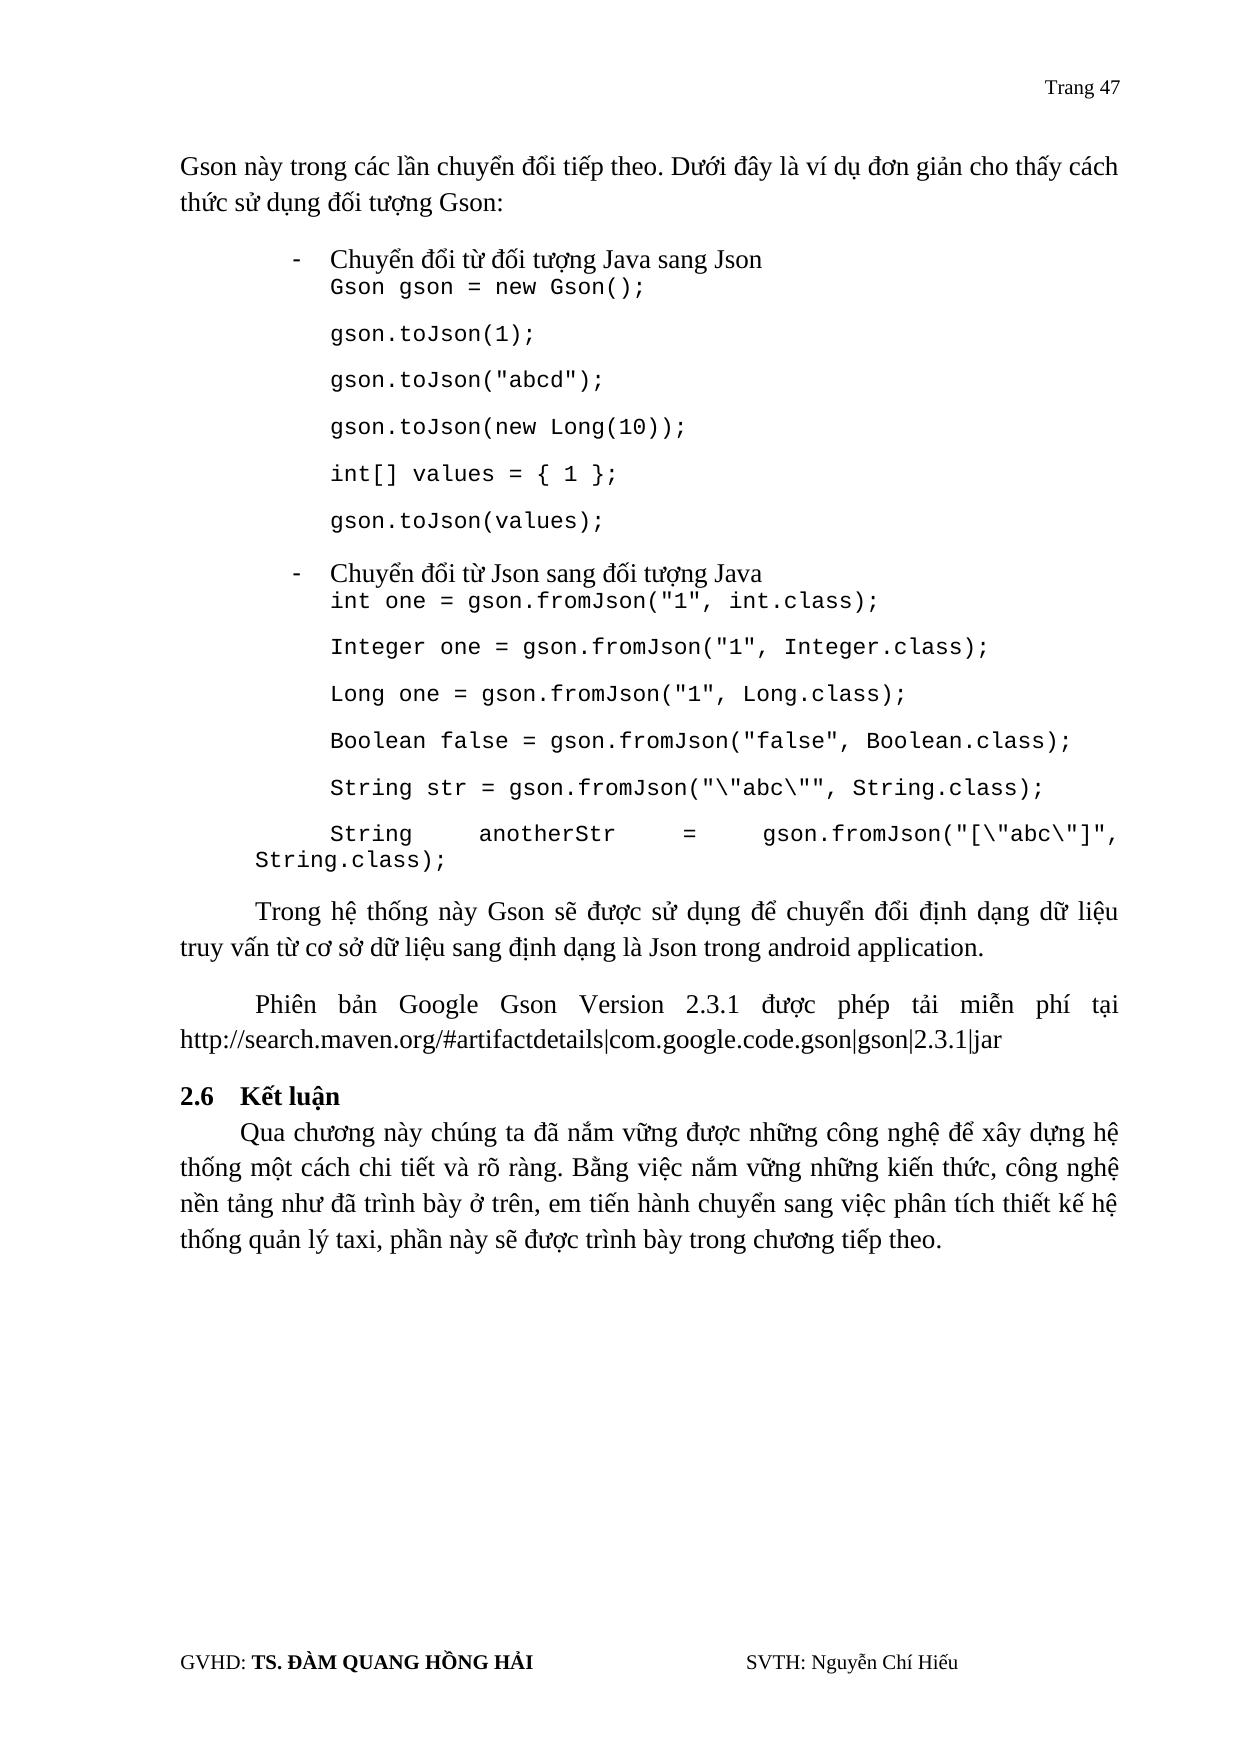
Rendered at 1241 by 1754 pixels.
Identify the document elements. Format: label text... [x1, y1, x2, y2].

text Gson gson = new Gson(); [255, 275, 1120, 301]
text String str = gson.fromJson("\"abc\"", String.class); [255, 776, 1120, 802]
text Trong hệ thống này Gson sẽ được sử dụng để chuyển đổi định dạng dữ liệu truy vấn từ cơ sở dữ liệu sang định dạng là Json trong android application. [180, 896, 1120, 962]
subtitle Kết luận [180, 1080, 1120, 1111]
text gson.toJson(1); [255, 322, 1120, 348]
text Qua chương này chúng ta đã nắm vững được những công nghệ để xây dựng hệ thống một cách chi tiết và rõ ràng. Bằng việc nắm vững những kiến thức, công nghệ nền tảng như đã trình bày ở trên, em tiến hành chuyển sang việc phân tích thiết kế hệ thống quản lý taxi, phần này sẽ được trình bày trong chương tiếp theo. [180, 1116, 1120, 1254]
text Boolean false = gson.fromJson("false", Boolean.class); [255, 729, 1120, 755]
text Integer one = gson.fromJson("1", Integer.class); [255, 636, 1120, 662]
list Chuyển đổi từ đối tượng Java sang Json [292, 242, 1120, 275]
text gson.toJson(values); [255, 509, 1120, 535]
text gson.toJson("abcd"); [255, 369, 1120, 395]
text int one = gson.fromJson("1", int.class); [255, 589, 1120, 615]
list Chuyển đổi từ Json sang đối tượng Java [292, 556, 1120, 589]
text String anotherStr = gson.fromJson("[\"abc\"]", String.class); [255, 823, 1120, 875]
text Long one = gson.fromJson("1", Long.class); [255, 682, 1120, 708]
text gson.toJson(new Long(10)); [255, 416, 1120, 442]
text int[] values = { 1 }; [255, 462, 1120, 488]
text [180, 150, 1120, 217]
text Phiên bản Google Gson Version 2.3.1 được phép tải miễn phí tại http://search.maven.org/#artifactdetails|com.google.code.gson|gson|2.3.1|jar [180, 988, 1120, 1055]
